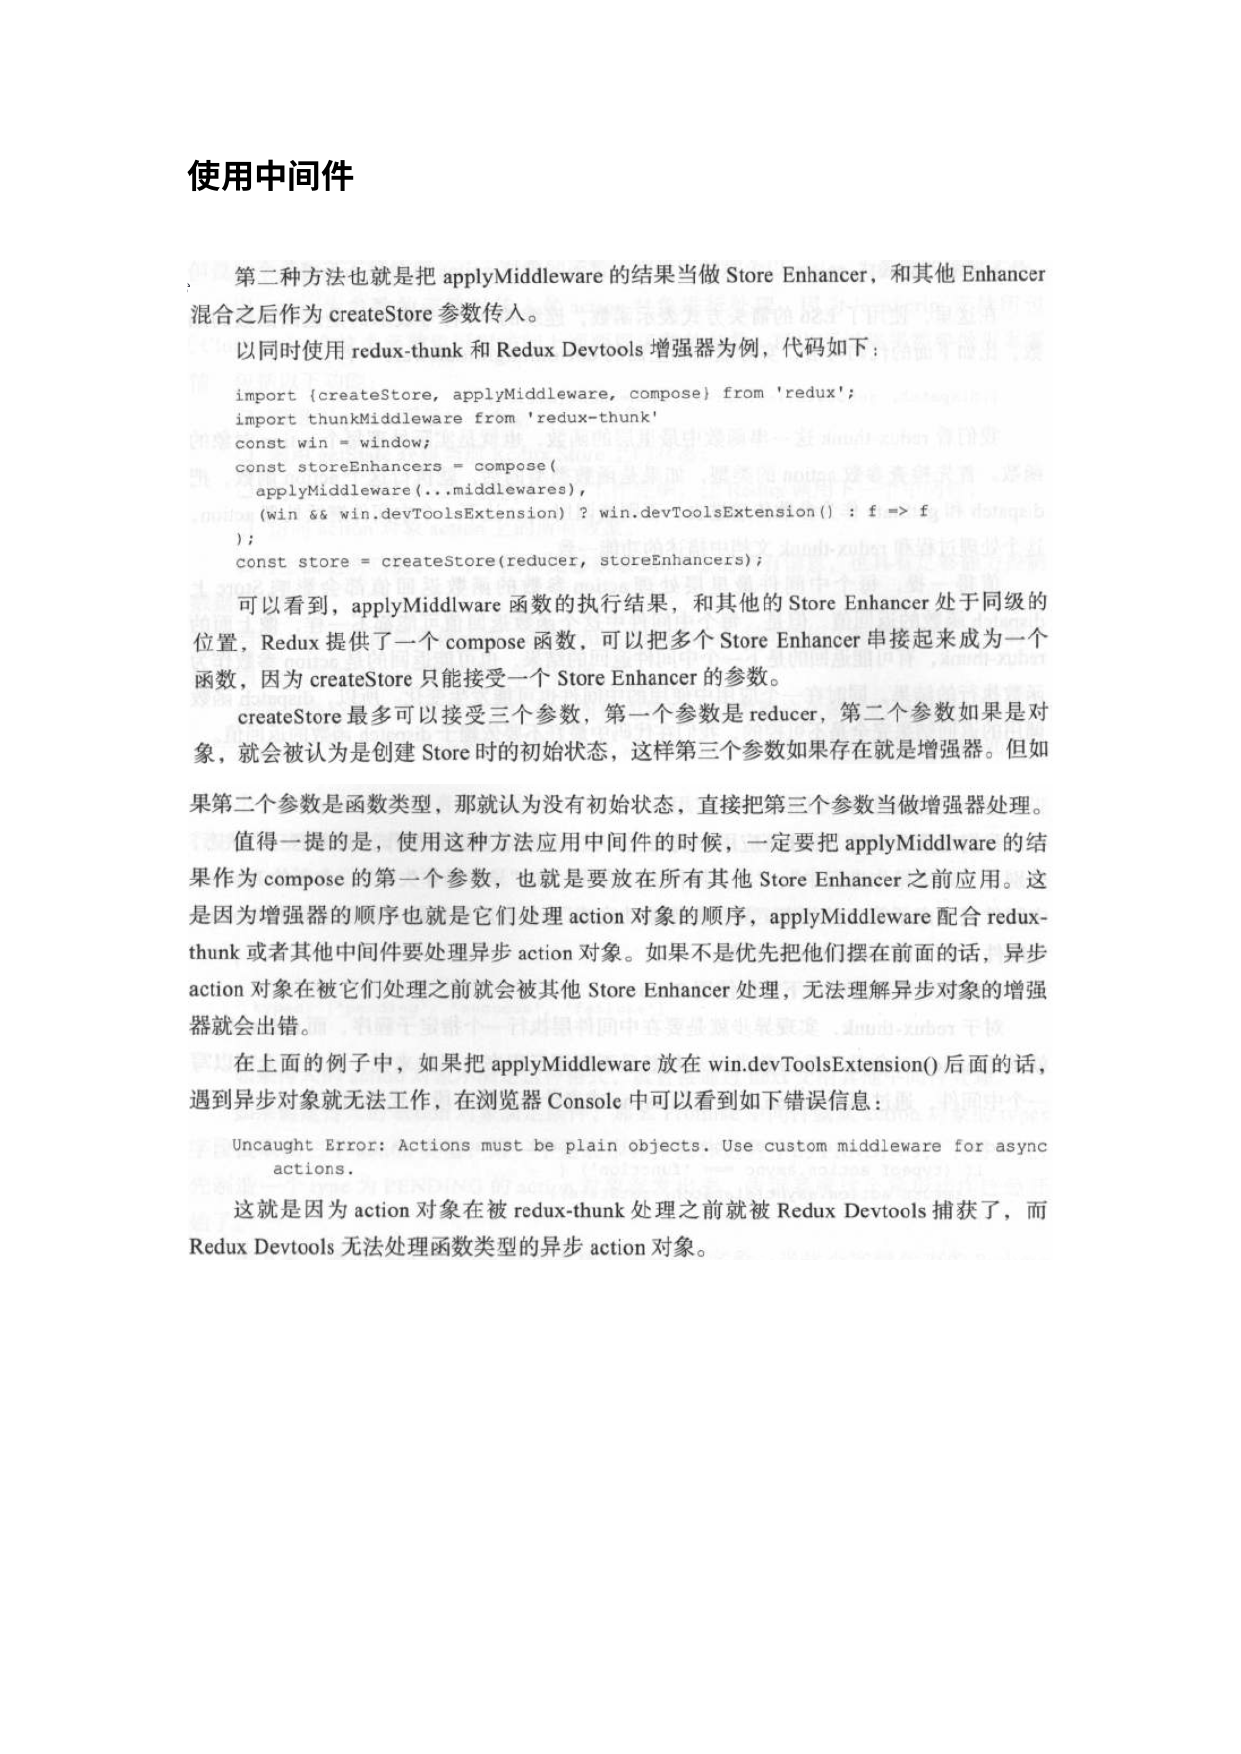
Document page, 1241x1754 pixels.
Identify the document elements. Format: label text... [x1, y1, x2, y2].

picture [187, 784, 1053, 1260]
picture [187, 260, 1053, 764]
subtitle 使用中间件 [187, 150, 1053, 198]
